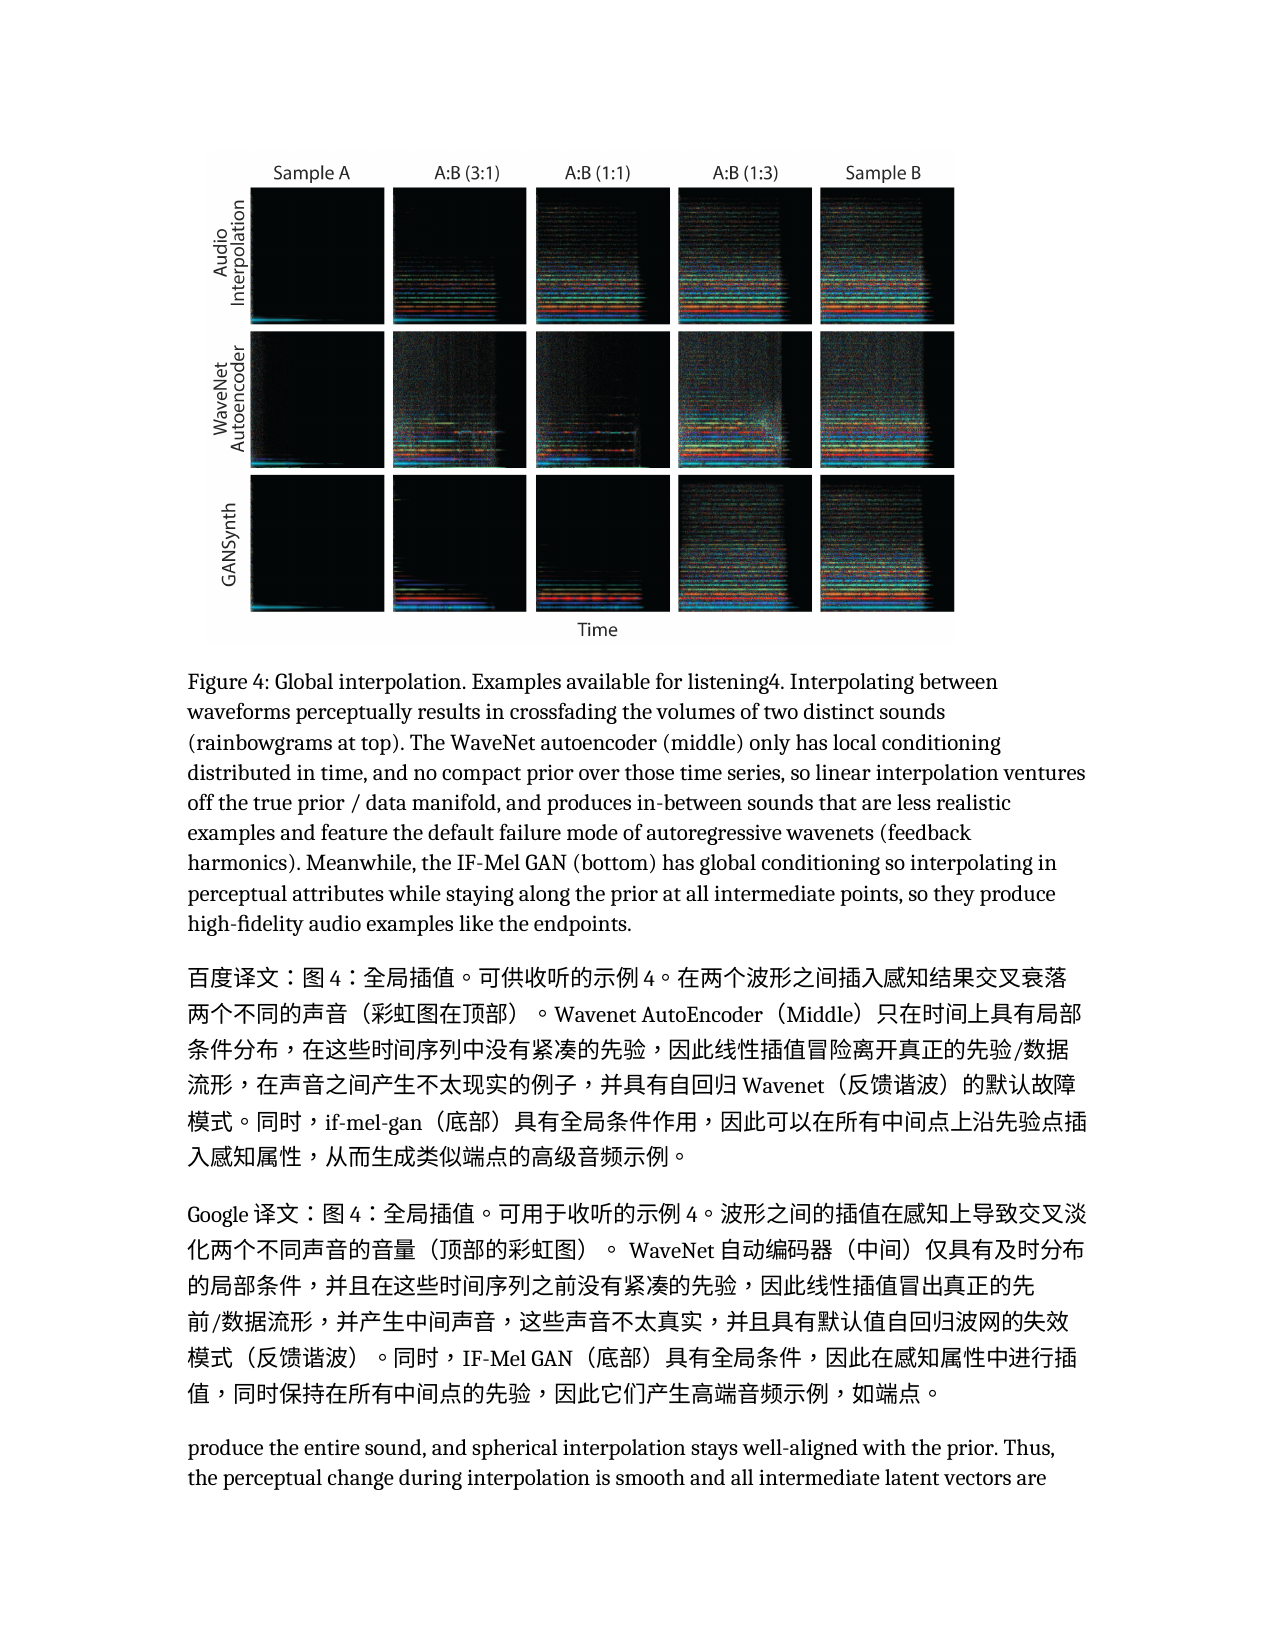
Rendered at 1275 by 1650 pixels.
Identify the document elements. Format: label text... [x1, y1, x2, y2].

text Figure 4: Global interpolation. Examples available for listening4. Interpolating between waveforms perceptually results in crossfading the volumes of two distinct sounds (rainbowgrams at top). The WaveNet autoencoder (middle) only has local conditioning distributed in time, and no compact prior over those time series, so linear interpolation ventures off the true prior / data manifold, and produces in-between sounds that are less realistic examples and feature the default failure mode of autoregressive wavenets (feedback harmonics). Meanwhile, the IF-Mel GAN (bottom) has global conditioning so interpolating in perceptual attributes while staying along the prior at all intermediate points, so they produce high-ﬁdelity audio examples like the endpoints. [187, 669, 1087, 937]
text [187, 1434, 1087, 1491]
text Google译文：图4：全局插值。可用于收听的示例4。波形之间的插值在感知上导致交叉淡化两个不同声音的音量（顶部的彩虹图）。 WaveNet自动编码器（中间）仅具有及时分布的局部条件，并且在这些时间序列之前没有紧凑的先验，因此线性插值冒出真正的先前/数据流形，并产生中间声音，这些声音不太真实，并且具有默认值自回归波网的失效模式（反馈谐波）。同时，IF-Mel GAN（底部）具有全局条件，因此在感知属性中进行插值，同时保持在所有中间点的先验，因此它们产生高端音频示例，如端点。 [187, 1198, 1087, 1409]
text 百度译文：图4：全局插值。可供收听的示例4。在两个波形之间插入感知结果交叉衰落两个不同的声音（彩虹图在顶部）。Wavenet AutoEncoder（Middle）只在时间上具有局部条件分布，在这些时间序列中没有紧凑的先验，因此线性插值冒险离开真正的先验/数据流形，在声音之间产生不太现实的例子，并具有自回归Wavenet（反馈谐波）的默认故障模式。同时，if-mel-gan（底部）具有全局条件作用，因此可以在所有中间点上沿先验点插入感知属性，从而生成类似端点的高级音频示例。 [187, 962, 1087, 1173]
picture [206, 150, 957, 645]
